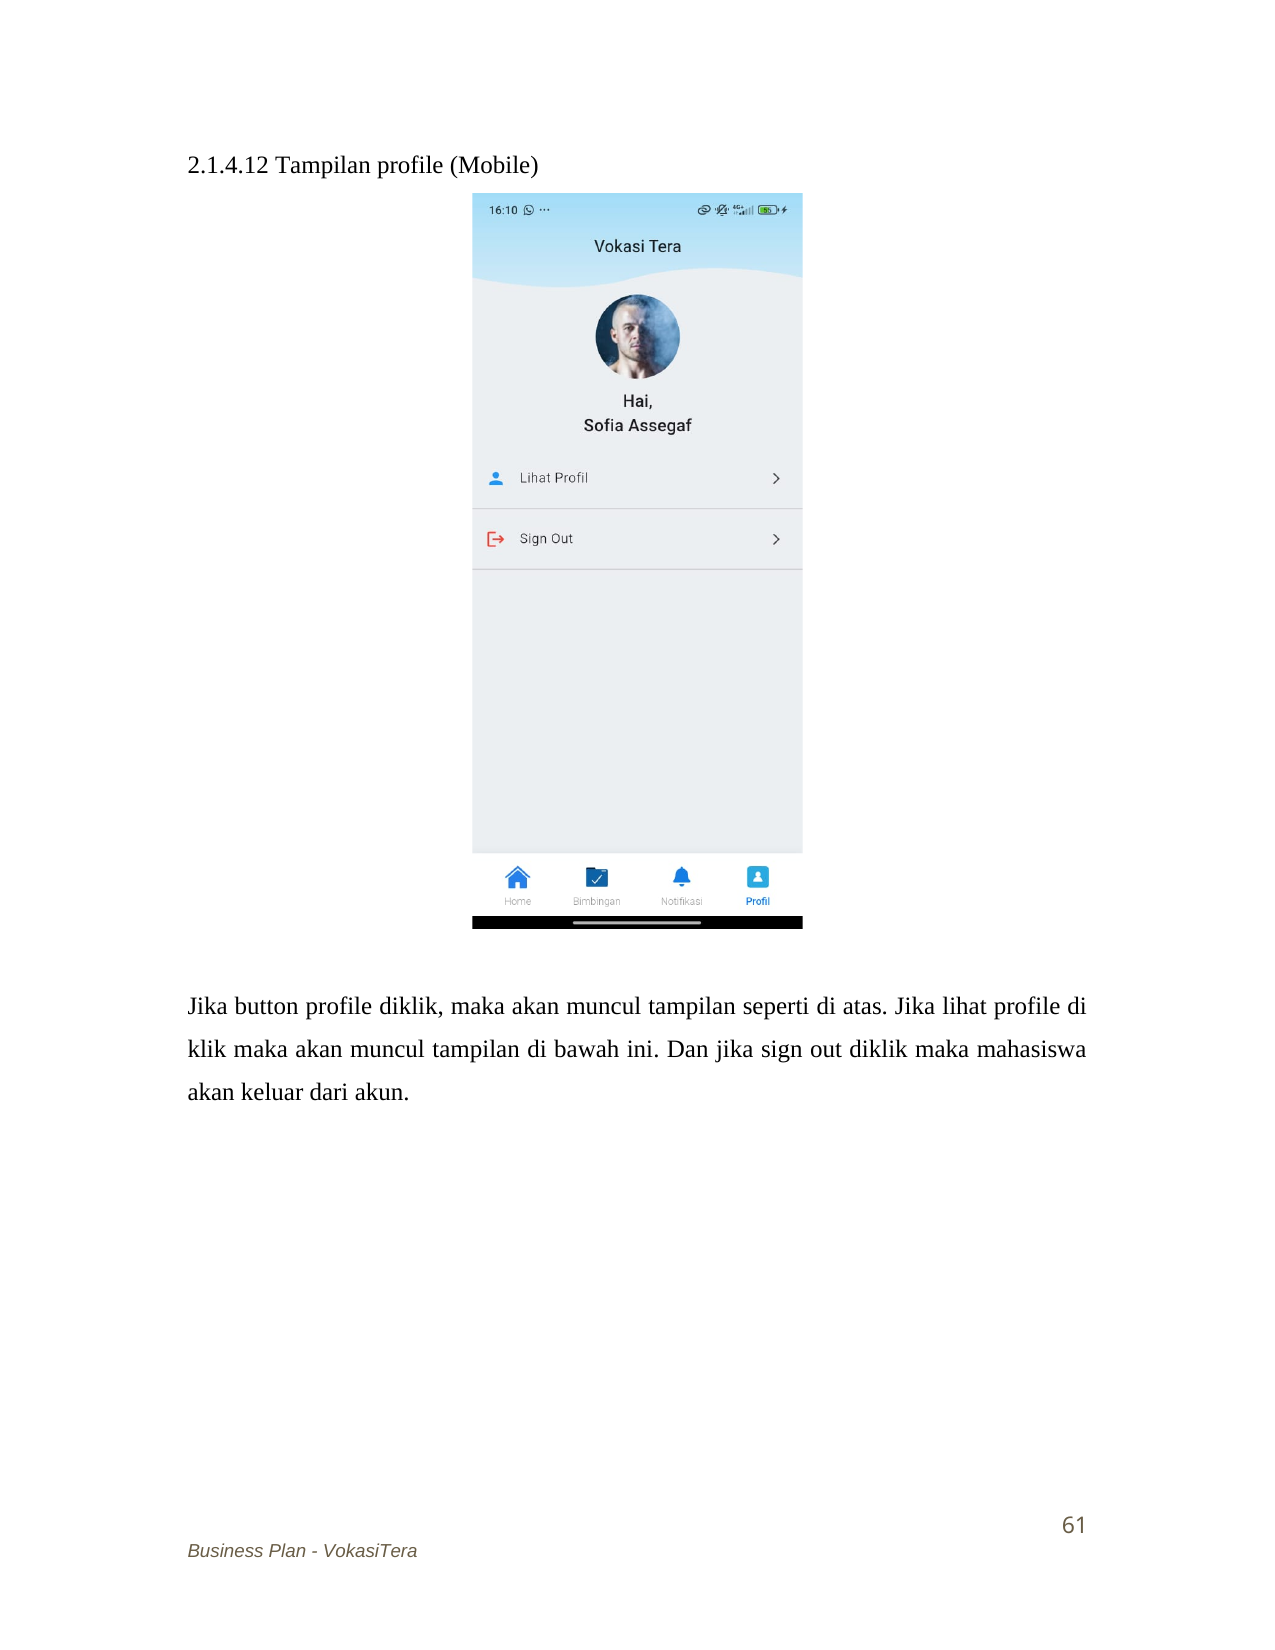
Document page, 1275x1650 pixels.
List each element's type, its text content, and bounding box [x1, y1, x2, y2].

text Jika button profile diklik, maka akan muncul tampilan seperti di atas. Jika lihat profile di klik maka akan muncul tampilan di bawah ini. Dan jika sign out diklik maka mahasiswa akan keluar dari akun. [187, 991, 1088, 1106]
picture [472, 193, 803, 929]
subtitle 2.1.4.12 Tampilan profile (Mobile) [187, 150, 1088, 179]
